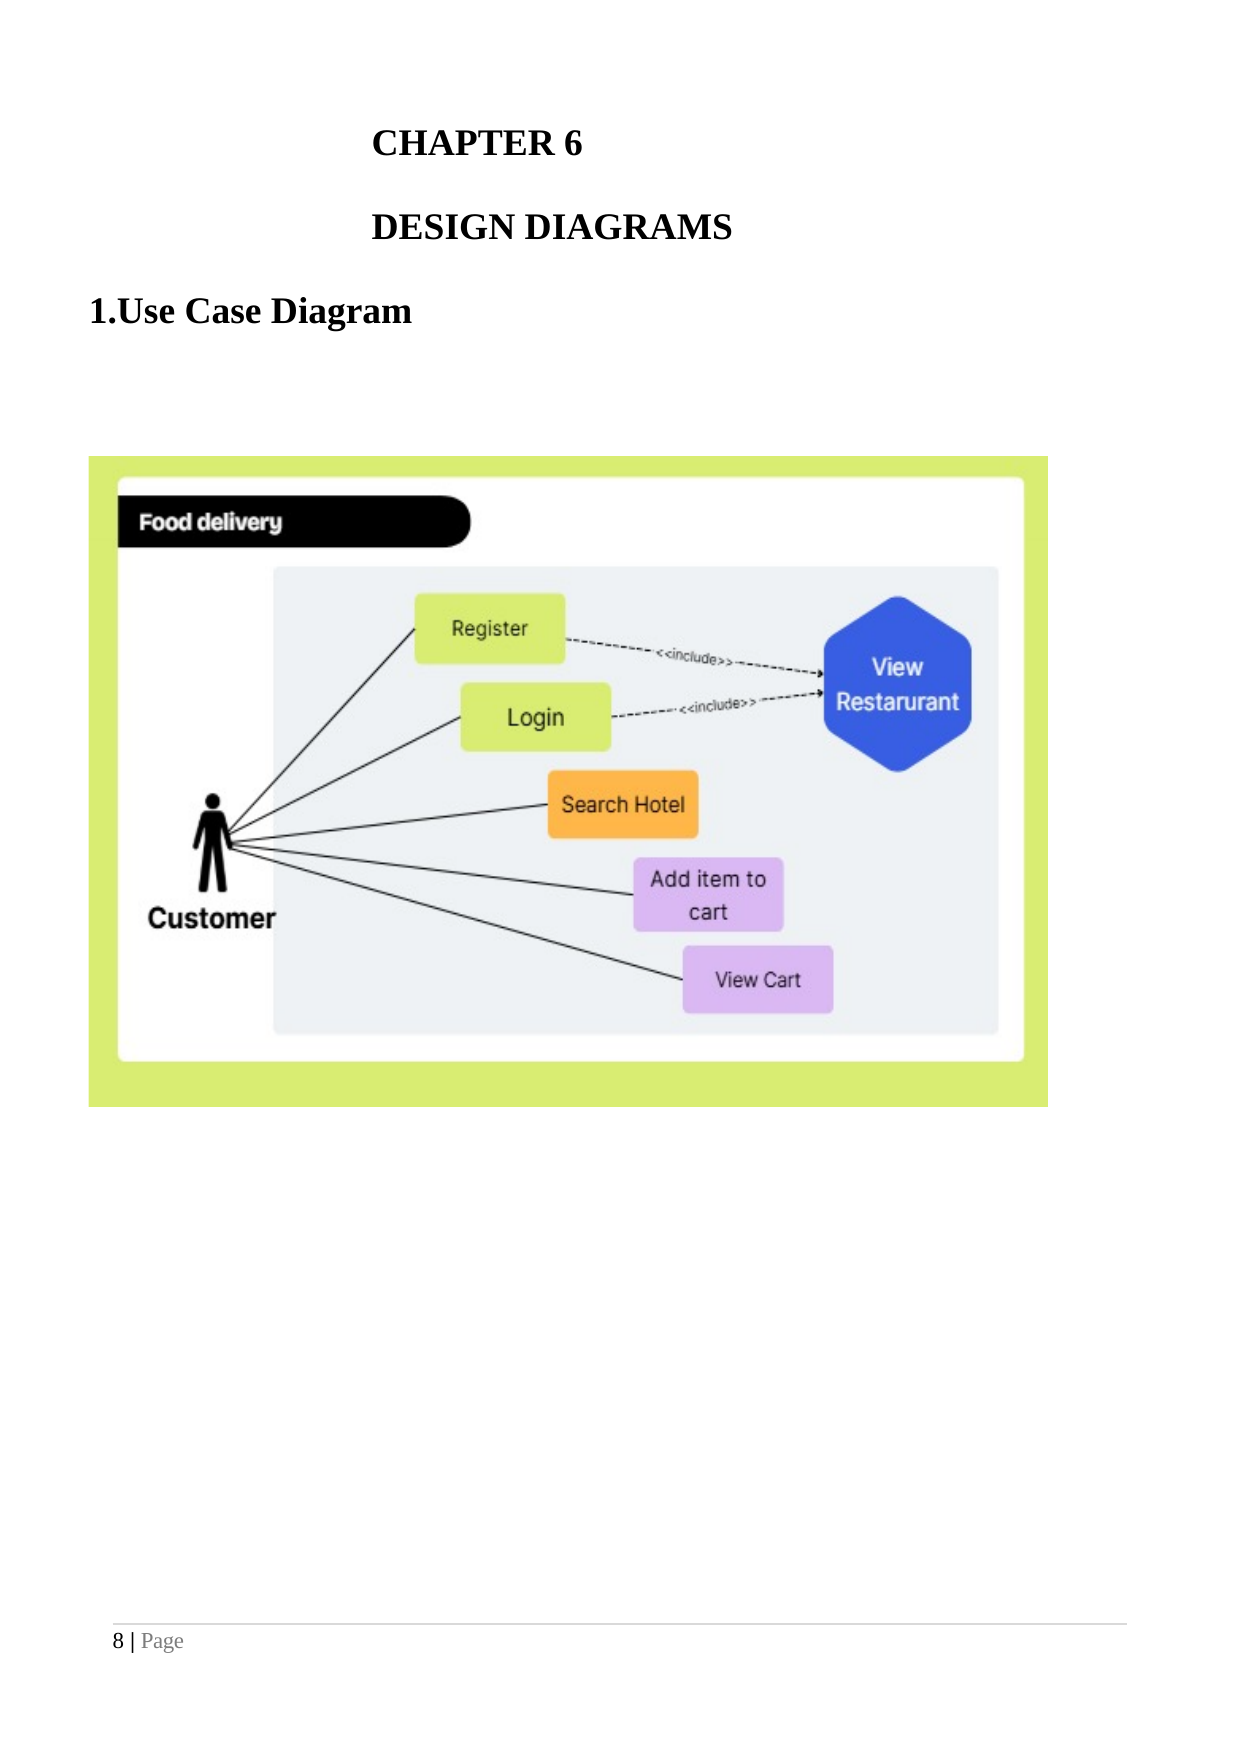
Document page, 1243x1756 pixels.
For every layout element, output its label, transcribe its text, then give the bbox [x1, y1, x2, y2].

subtitle DESIGN DIAGRAMS [371, 205, 1007, 248]
picture [88, 456, 1048, 1107]
subtitle CHAPTER 6 [371, 121, 1007, 164]
subtitle 1.Use Case Diagram [88, 289, 1007, 332]
